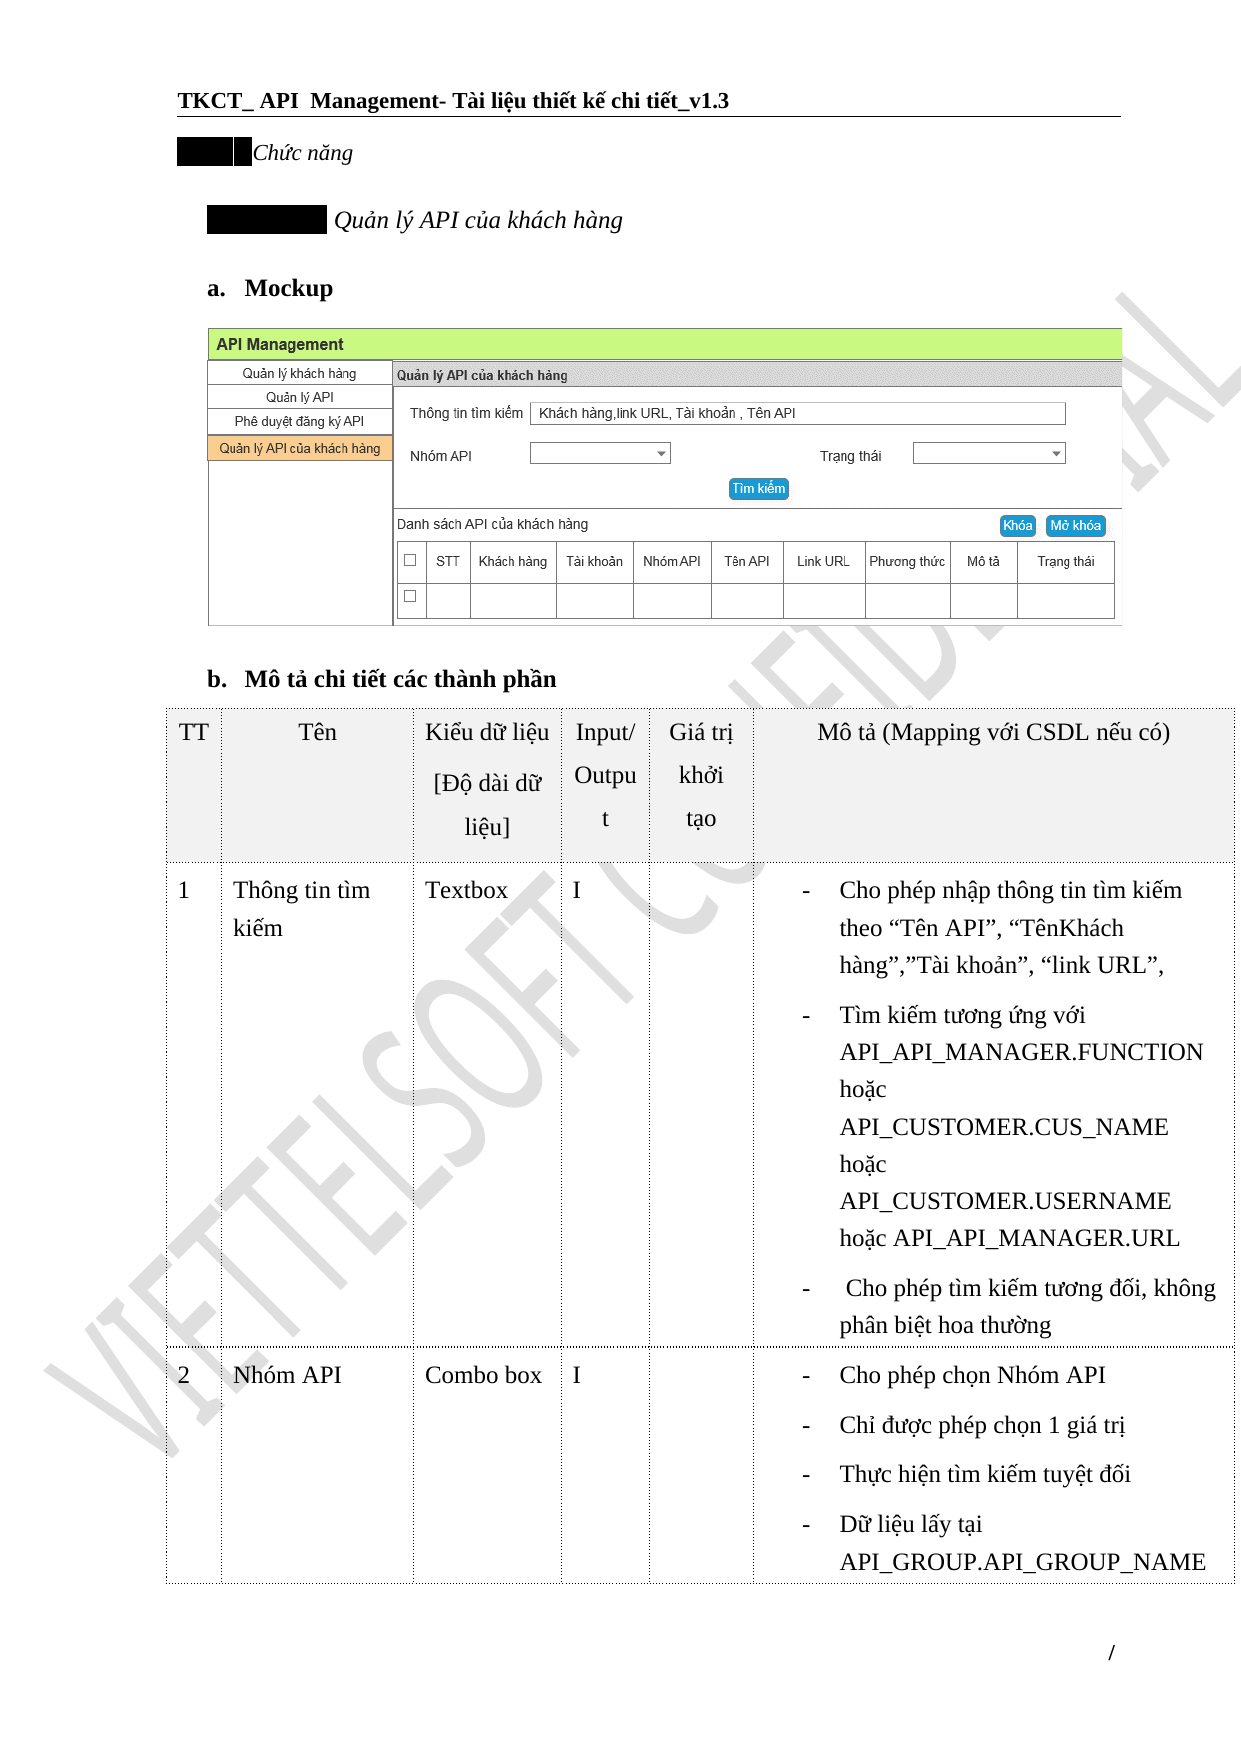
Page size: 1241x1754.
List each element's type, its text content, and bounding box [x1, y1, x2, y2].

table_cell [650, 862, 753, 1346]
table_header Giá trị khởi tạo [650, 708, 753, 862]
table_cell Combo box [414, 1346, 561, 1582]
subtitle Quản lý API của khách hàng [327, 205, 1122, 234]
table_cell Thông tin tìm kiếm [222, 862, 413, 1346]
table_header Tên [222, 708, 413, 862]
table_cell I [561, 862, 649, 1346]
table_cell Cho phép chọn Nhóm API Chỉ được phép chọn 1 giá trị Thực hiện tìm kiếm tuyệt đối Dữ liệu lấy tại API_GROUP.API_GROUP_NAME [753, 1346, 1234, 1582]
subtitle Mockup [207, 273, 1122, 302]
table_header Input/ Output [561, 708, 649, 862]
subtitle Mô tả chi tiết các thành phần [207, 664, 1122, 693]
table_header TT [166, 708, 222, 862]
picture [177, 328, 1123, 626]
table_cell [650, 1346, 753, 1582]
table_cell Cho phép nhập thông tin tìm kiếm theo “Tên API”, “TênKhách hàng”,”Tài khoản”, “link URL”, Tìm kiếm tương ứng với API_API_MANAGER.FUNCTION hoặc API_CUSTOMER.CUS_NAME hoặc API_CUSTOMER.USERNAME hoặc API_API_MANAGER.URL Cho phép tìm kiếm tương đối, không phân biệt hoa thường [753, 862, 1234, 1346]
table_cell Nhóm API [222, 1346, 413, 1582]
table_cell 1 [166, 862, 222, 1346]
table_cell Textbox [414, 862, 561, 1346]
subtitle Chức năng [252, 137, 1122, 166]
table_header Mô tả (Mapping với CSDL nếu có) [753, 708, 1234, 862]
table_header Kiểu dữ liệu [Độ dài dữ liệu] [414, 708, 561, 862]
table_cell I [561, 1346, 649, 1582]
table_cell 2 [166, 1346, 222, 1582]
